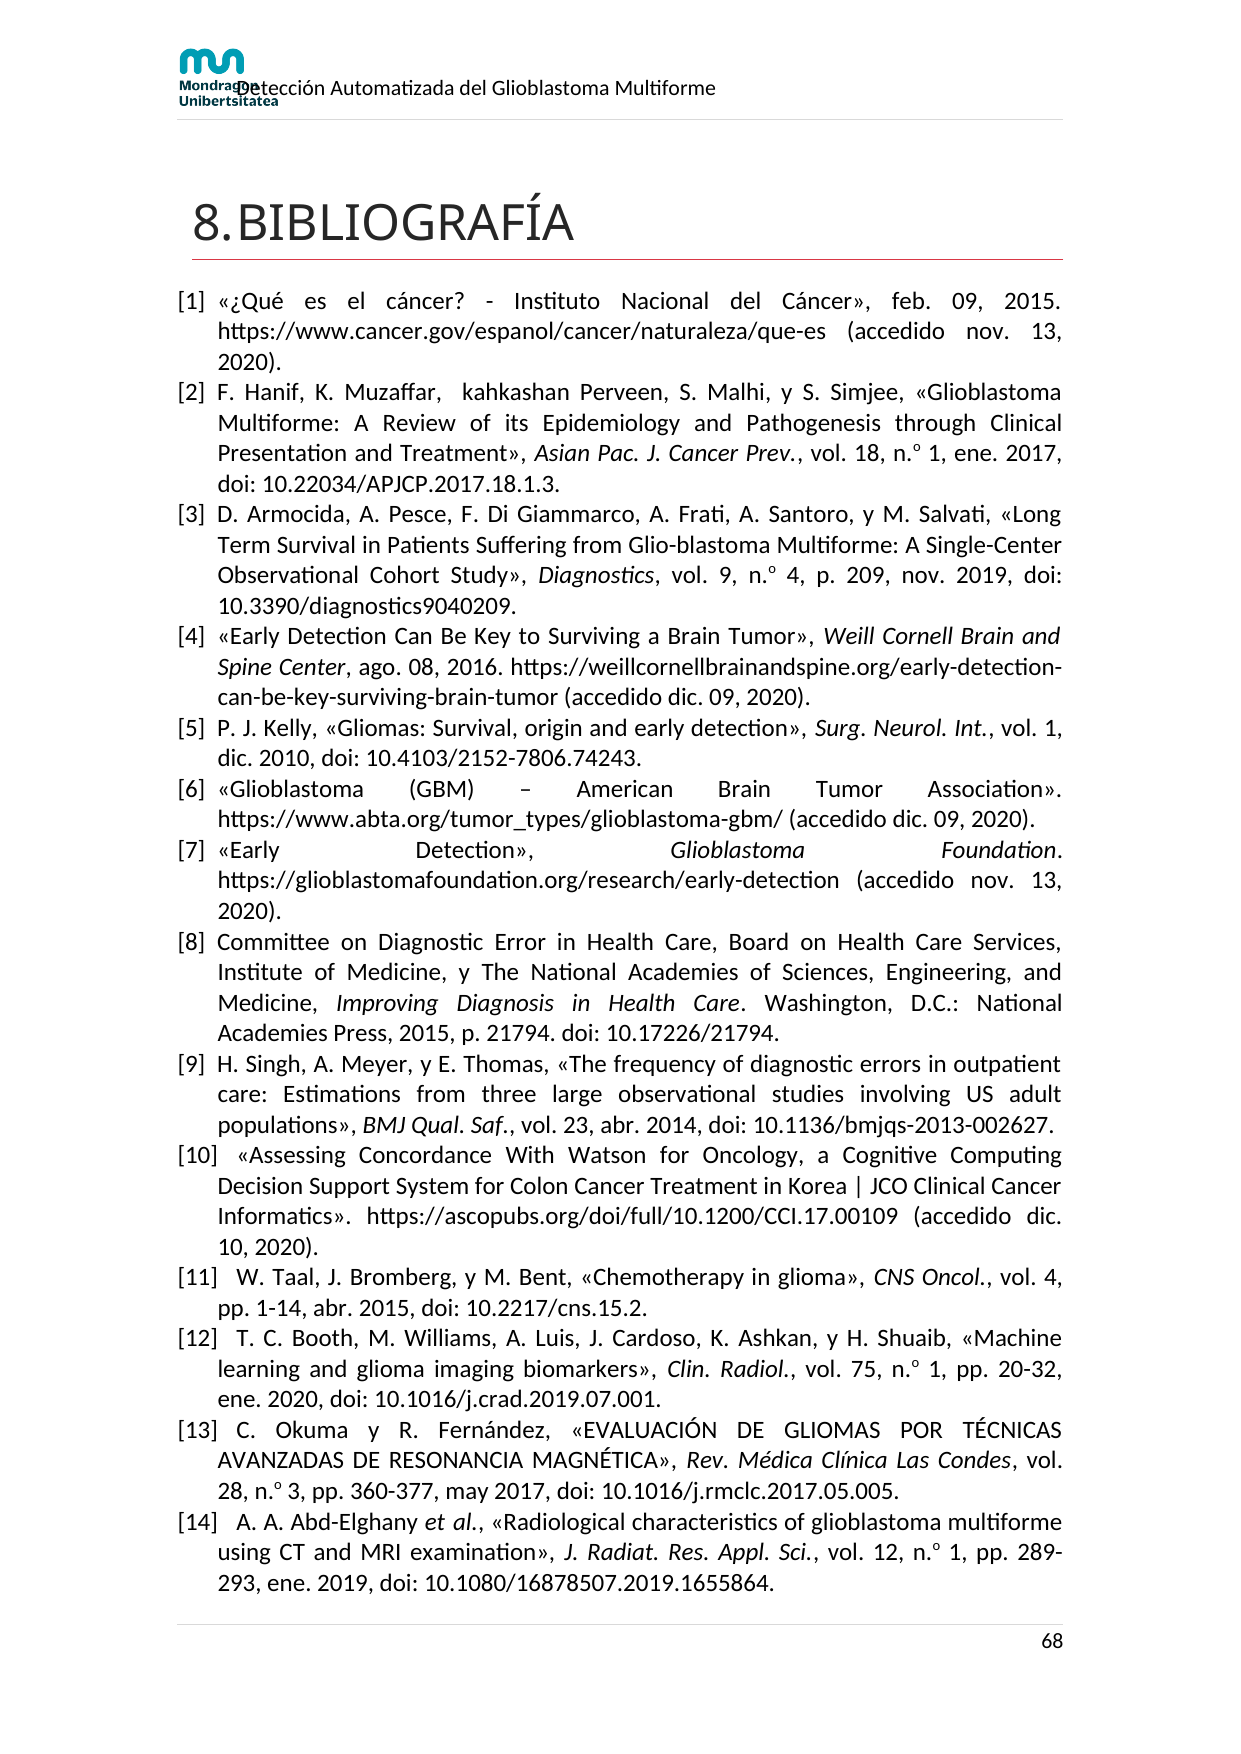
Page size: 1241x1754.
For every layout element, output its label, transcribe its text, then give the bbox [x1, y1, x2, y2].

text [11] W. Taal, J. Bromberg, y M. Bent, «Chemotherapy in glioma», CNS Oncol., vol. 4, pp. 1-14, abr. 2015, doi: 10.2217/cns.15.2. [177, 1261, 1063, 1322]
text [4] «Early Detection Can Be Key to Surviving a Brain Tumor», Weill Cornell Brain and Spine Center, ago. 08, 2016. https://weillcornellbrainandspine.org/early-detection-can-be-key-surviving-brain-tumor (accedido dic. 09, 2020). [177, 621, 1063, 712]
text [1] «¿Qué es el cáncer? - Instituto Nacional del Cáncer», feb. 09, 2015. https://www.cancer.gov/espanol/cancer/naturaleza/que-es (accedido nov. 13, 2020). [177, 285, 1063, 376]
text [9] H. Singh, A. Meyer, y E. Thomas, «The frequency of diagnostic errors in outpatient care: Estimations from three large observational studies involving US adult populations», BMJ Qual. Saf., vol. 23, abr. 2014, doi: 10.1136/bmjqs-2013-002627. [177, 1048, 1063, 1139]
text [3] D. Armocida, A. Pesce, F. Di Giammarco, A. Frati, A. Santoro, y M. Salvati, «Long Term Survival in Patients Suffering from Glio-blastoma Multiforme: A Single-Center Observational Cohort Study», Diagnostics, vol. 9, n.o 4, p. 209, nov. 2019, doi: 10.3390/diagnostics9040209. [177, 498, 1063, 621]
text [2] F. Hanif, K. Muzaffar, kahkashan Perveen, S. Malhi, y S. Simjee, «Glioblastoma Multiforme: A Review of its Epidemiology and Pathogenesis through Clinical Presentation and Treatment», Asian Pac. J. Cancer Prev., vol. 18, n.o 1, ene. 2017, doi: 10.22034/APJCP.2017.18.1.3. [177, 376, 1063, 498]
subtitle BIBLIOGRAFÍA [192, 186, 1063, 259]
picture [154, 36, 291, 118]
text [12] T. C. Booth, M. Williams, A. Luis, J. Cardoso, K. Ashkan, y H. Shuaib, «Machine learning and glioma imaging biomarkers», Clin. Radiol., vol. 75, n.o 1, pp. 20-32, ene. 2020, doi: 10.1016/j.crad.2019.07.001. [177, 1322, 1063, 1414]
text [10] «Assessing Concordance With Watson for Oncology, a Cognitive Computing Decision Support System for Colon Cancer Treatment in Korea | JCO Clinical Cancer Informatics». https://ascopubs.org/doi/full/10.1200/CCI.17.00109 (accedido dic. 10, 2020). [177, 1139, 1063, 1261]
text [8] Committee on Diagnostic Error in Health Care, Board on Health Care Services, Institute of Medicine, y The National Academies of Sciences, Engineering, and Medicine, Improving Diagnosis in Health Care. Washington, D.C.: National Academies Press, 2015, p. 21794. doi: 10.17226/21794. [177, 926, 1063, 1048]
text [7] «Early Detection», Glioblastoma Foundation. https://glioblastomafoundation.org/research/early-detection (accedido nov. 13, 2020). [177, 834, 1063, 926]
text [5] P. J. Kelly, «Gliomas: Survival, origin and early detection», Surg. Neurol. Int., vol. 1, dic. 2010, doi: 10.4103/2152-7806.74243. [177, 712, 1063, 773]
text [13] C. Okuma y R. Fernández, «EVALUACIÓN DE GLIOMAS POR TÉCNICAS AVANZADAS DE RESONANCIA MAGNÉTICA», Rev. Médica Clínica Las Condes, vol. 28, n.o 3, pp. 360-377, may 2017, doi: 10.1016/j.rmclc.2017.05.005. [177, 1414, 1063, 1506]
text [14] A. A. Abd-Elghany et al., «Radiological characteristics of glioblastoma multiforme using CT and MRI examination», J. Radiat. Res. Appl. Sci., vol. 12, n.o 1, pp. 289-293, ene. 2019, doi: 10.1080/16878507.2019.1655864. [177, 1506, 1063, 1597]
text [6] «Glioblastoma (GBM) – American Brain Tumor Association». https://www.abta.org/tumor_types/glioblastoma-gbm/ (accedido dic. 09, 2020). [177, 773, 1063, 834]
